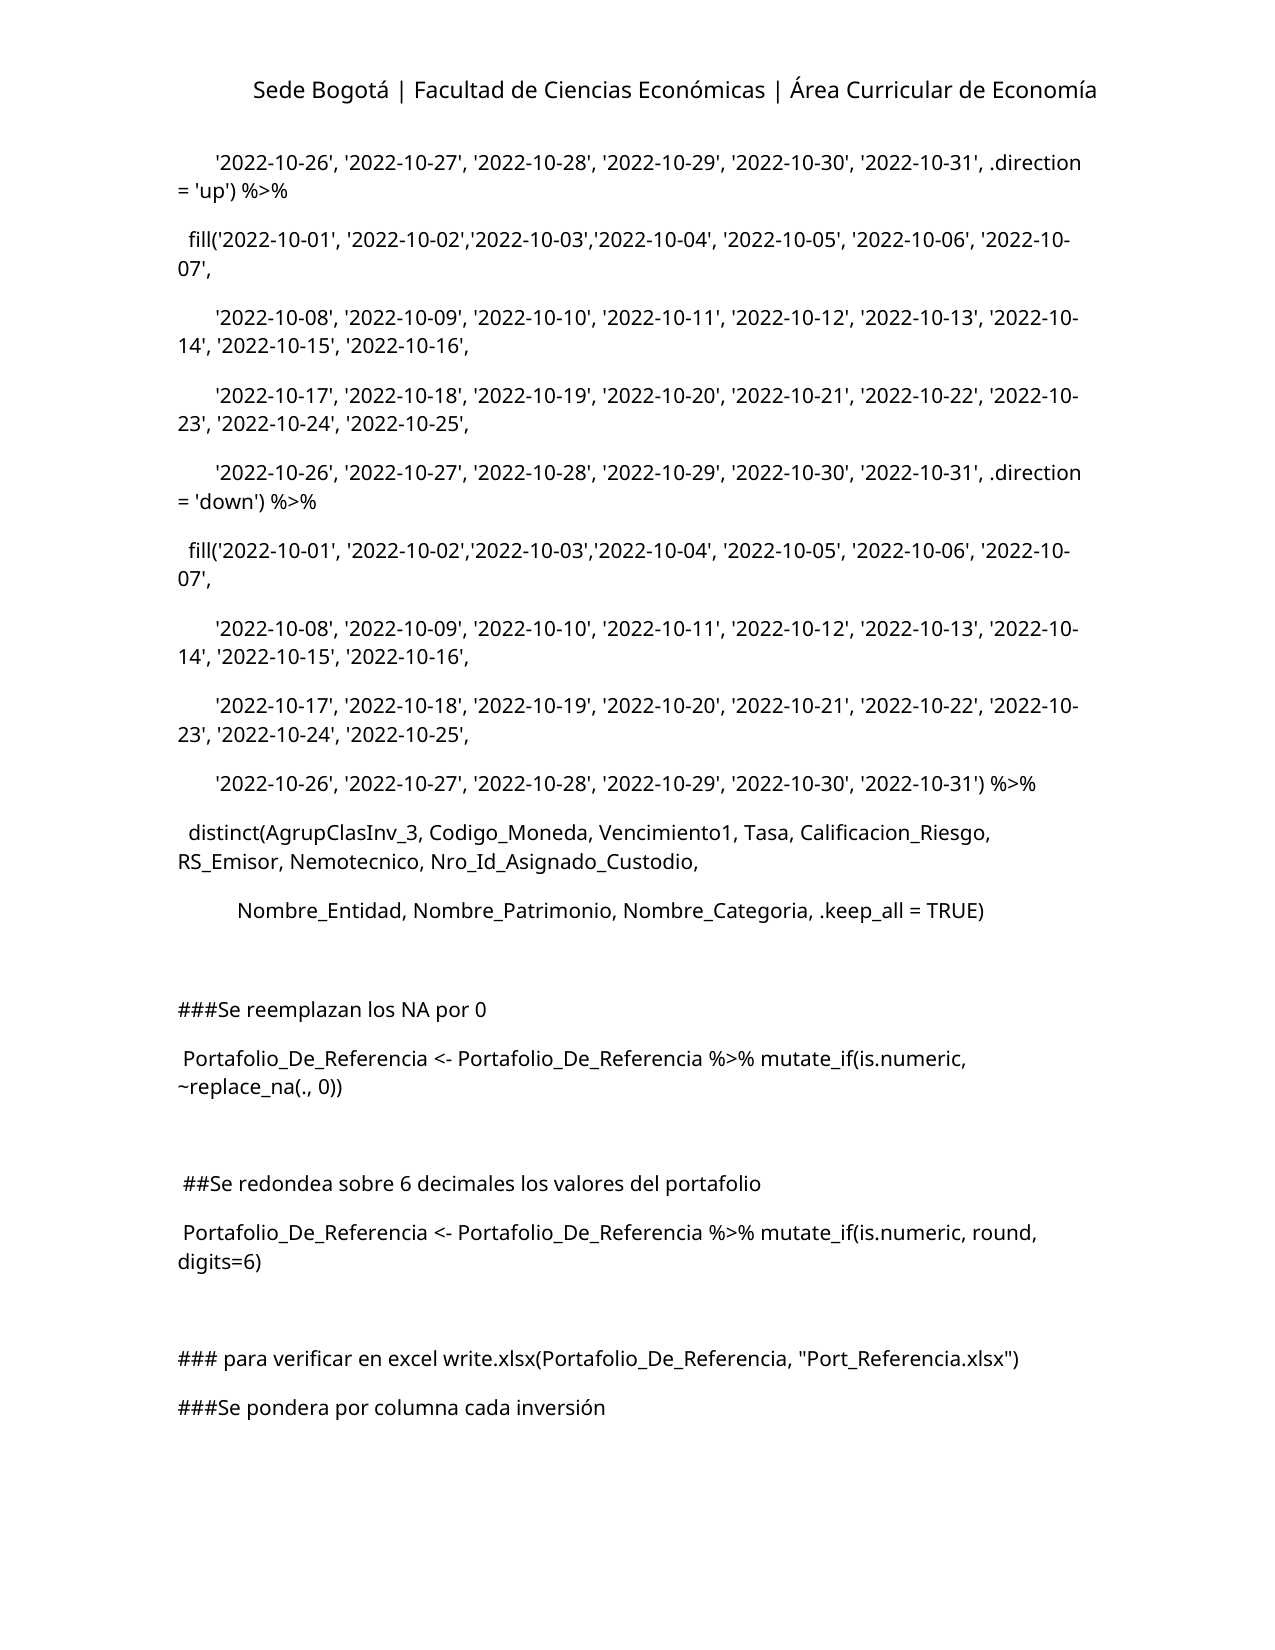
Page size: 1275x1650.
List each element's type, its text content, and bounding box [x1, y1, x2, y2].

text '2022-10-08', '2022-10-09', '2022-10-10', '2022-10-11', '2022-10-12', '2022-10-13', '2022-10-14', '2022-10-15', '2022-10-16', [177, 303, 1098, 360]
text '2022-10-17', '2022-10-18', '2022-10-19', '2022-10-20', '2022-10-21', '2022-10-22', '2022-10-23', '2022-10-24', '2022-10-25', [177, 381, 1098, 438]
text ###Se reemplazan los NA por 0 [177, 995, 1098, 1023]
text fill('2022-10-01', '2022-10-02','2022-10-03','2022-10-04', '2022-10-05', '2022-10-06', '2022-10-07', [177, 225, 1098, 282]
text Portafolio_De_Referencia <- Portafolio_De_Referencia %>% mutate_if(is.numeric, round, digits=6) [177, 1218, 1098, 1275]
text ### para verificar en excel write.xlsx(Portafolio_De_Referencia, "Port_Referencia.xlsx") [177, 1344, 1098, 1372]
text '2022-10-17', '2022-10-18', '2022-10-19', '2022-10-20', '2022-10-21', '2022-10-22', '2022-10-23', '2022-10-24', '2022-10-25', [177, 692, 1098, 748]
text '2022-10-26', '2022-10-27', '2022-10-28', '2022-10-29', '2022-10-30', '2022-10-31', .direction = 'up') %>% [177, 148, 1098, 204]
text Nombre_Entidad, Nombre_Patrimonio, Nombre_Categoria, .keep_all = TRUE) [177, 896, 1098, 925]
text '2022-10-26', '2022-10-27', '2022-10-28', '2022-10-29', '2022-10-30', '2022-10-31') %>% [177, 769, 1098, 798]
text '2022-10-26', '2022-10-27', '2022-10-28', '2022-10-29', '2022-10-30', '2022-10-31', .direction = 'down') %>% [177, 458, 1098, 515]
text distinct(AgrupClasInv_3, Codigo_Moneda, Vencimiento1, Tasa, Calificacion_Riesgo, RS_Emisor, Nemotecnico, Nro_Id_Asignado_Custodio, [177, 818, 1098, 875]
text ###Se pondera por columna cada inversión [177, 1393, 1098, 1421]
text '2022-10-08', '2022-10-09', '2022-10-10', '2022-10-11', '2022-10-12', '2022-10-13', '2022-10-14', '2022-10-15', '2022-10-16', [177, 614, 1098, 671]
text Portafolio_De_Referencia <- Portafolio_De_Referencia %>% mutate_if(is.numeric, ~replace_na(., 0)) [177, 1044, 1098, 1101]
text ##Se redondea sobre 6 decimales los valores del portafolio [177, 1169, 1098, 1198]
text fill('2022-10-01', '2022-10-02','2022-10-03','2022-10-04', '2022-10-05', '2022-10-06', '2022-10-07', [177, 536, 1098, 593]
